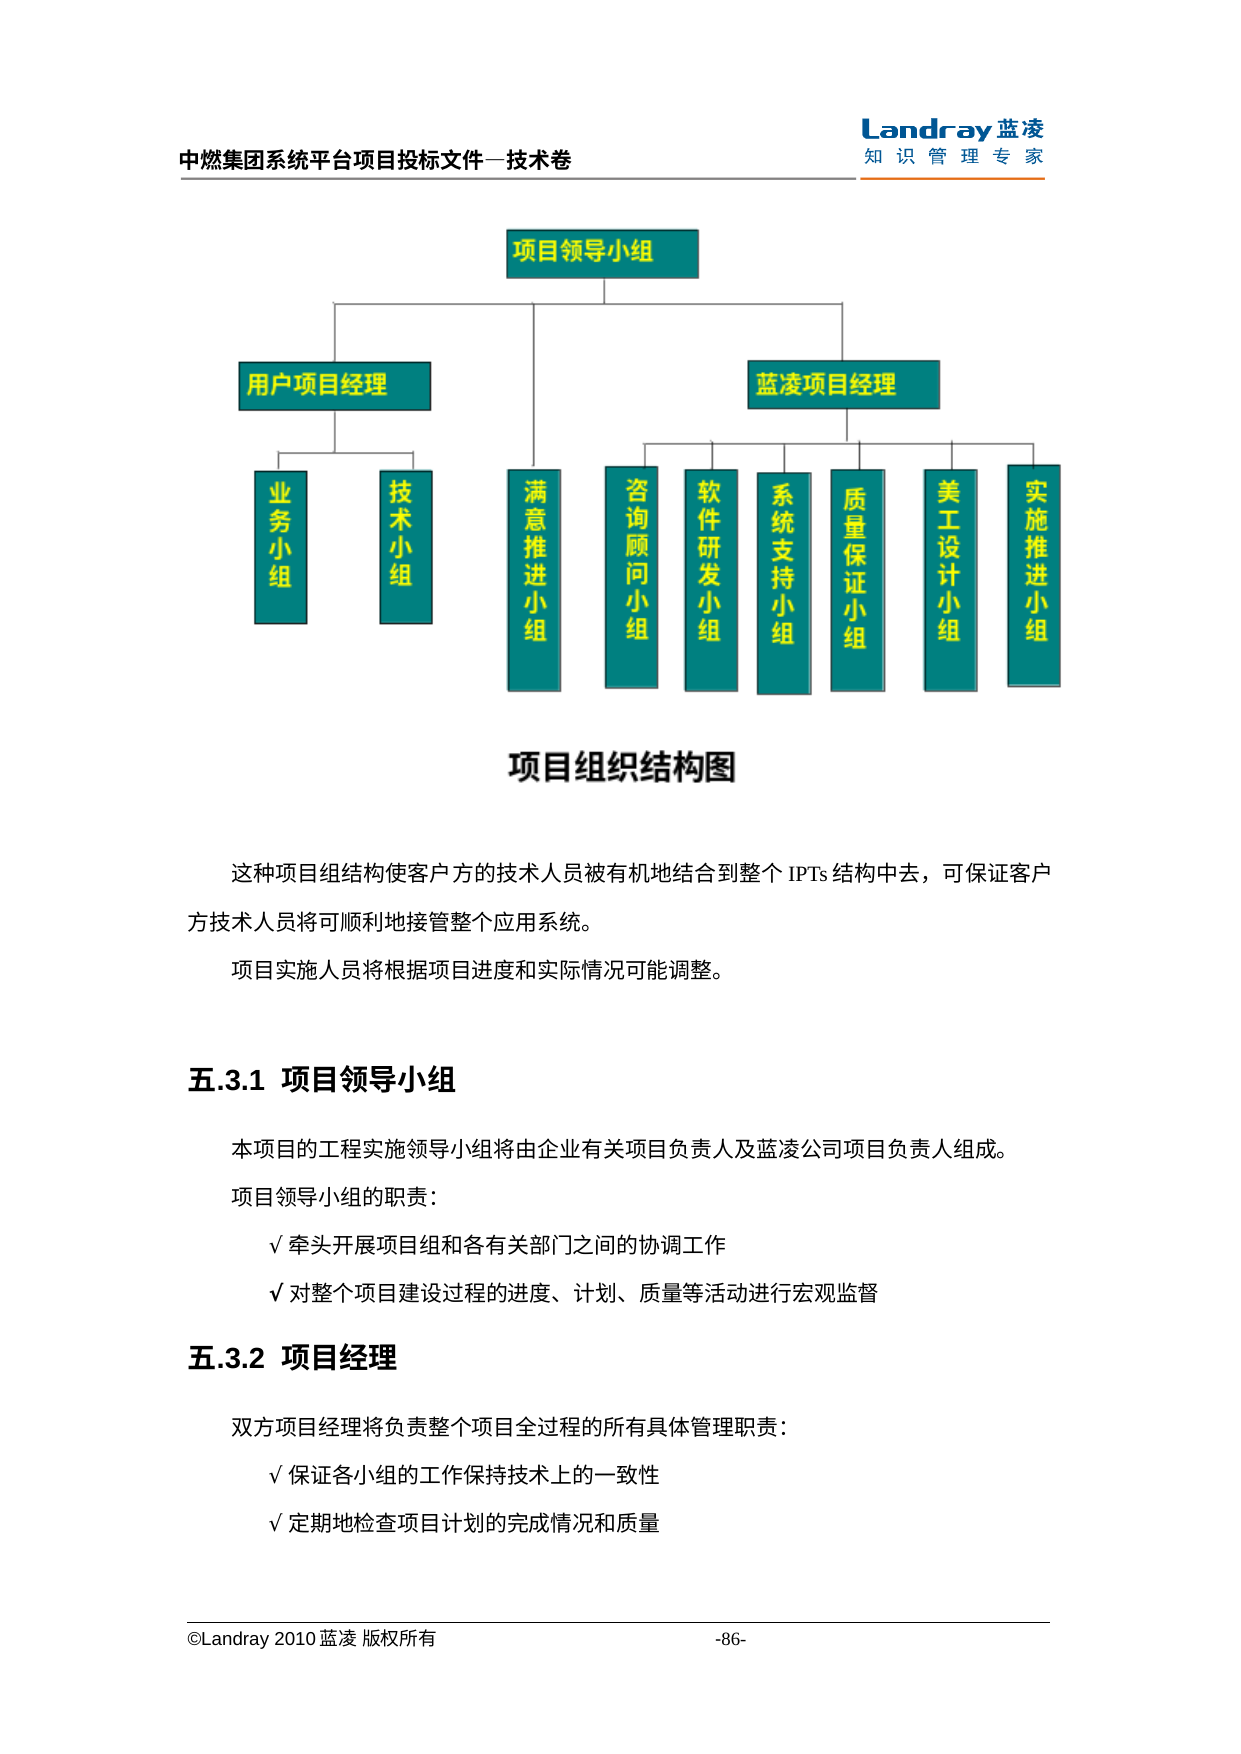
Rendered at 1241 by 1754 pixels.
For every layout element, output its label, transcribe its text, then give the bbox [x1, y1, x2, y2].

subtitle 项目领导小组 [187, 1046, 1053, 1111]
text 本项目的工程实施领导小组将由企业有关项目负责人及蓝凌公司项目负责人组成。 [187, 1131, 1053, 1164]
subtitle 项目经理 [187, 1324, 1053, 1389]
text 这种项目组结构使客户方的技术人员被有机地结合到整个IPTs结构中去，可保证客户方技术人员将可顺利地接管整个应用系统。 [187, 856, 1053, 937]
picture [180, 118, 1045, 180]
text √ 保证各小组的工作保持技术上的一致性 [224, 1458, 1053, 1490]
text 项目领导小组的职责： [187, 1179, 1053, 1212]
text √ 牵头开展项目组和各有关部门之间的协调工作 [224, 1228, 1053, 1260]
text √ 定期地检查项目计划的完成情况和质量 [224, 1506, 1053, 1538]
text 项目实施人员将根据项目进度和实际情况可能调整。 [187, 953, 1053, 985]
text 双方项目经理将负责整个项目全过程的所有具体管理职责： [187, 1409, 1053, 1442]
text √ 对整个项目建设过程的进度、计划、质量等活动进行宏观监督 [224, 1276, 1053, 1309]
